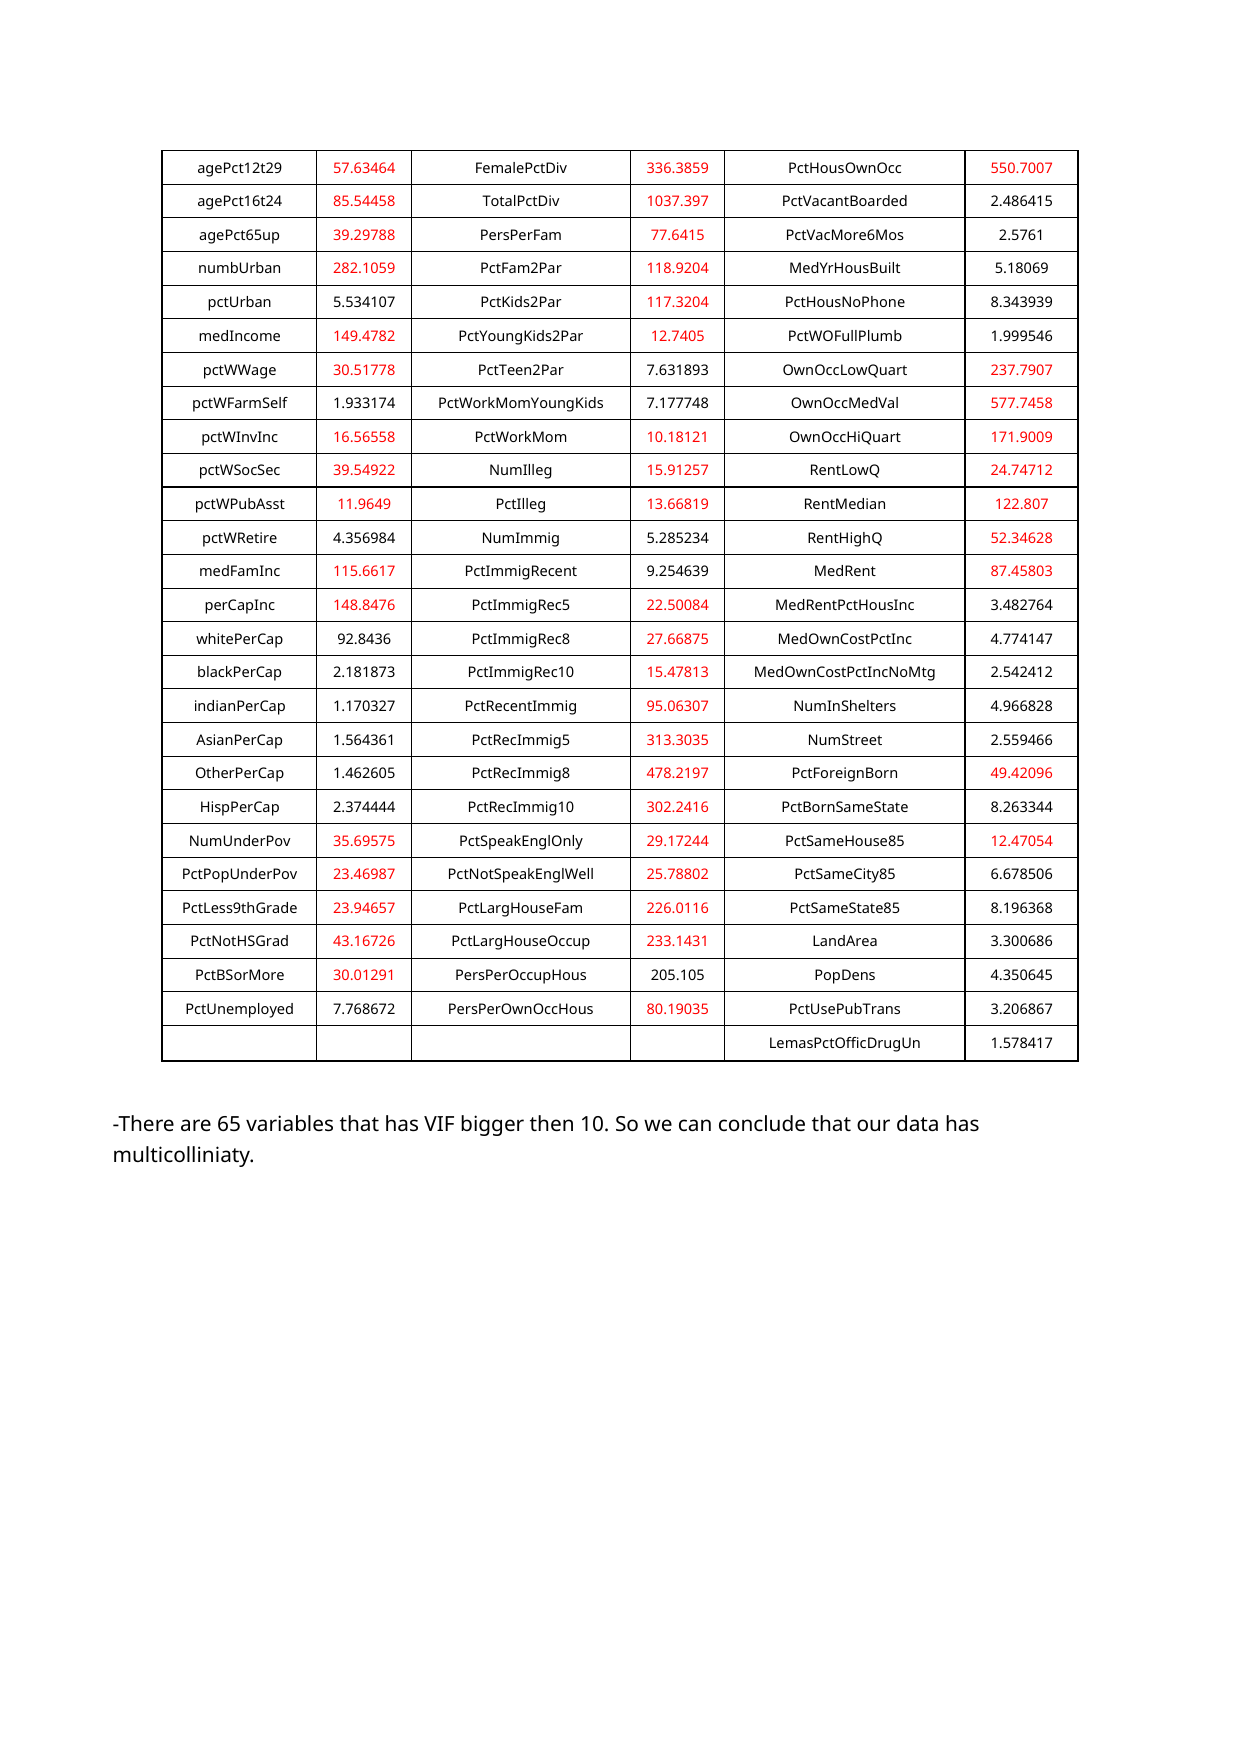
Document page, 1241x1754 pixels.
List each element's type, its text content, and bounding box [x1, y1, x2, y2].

table_cell 2.374444 [317, 790, 411, 823]
table_cell 30.51778 [317, 353, 411, 386]
table_cell 30.01291 [317, 959, 411, 991]
table_cell PctLargHouseOccup [412, 925, 630, 957]
table_cell 226.0116 [631, 891, 724, 924]
table_cell 1037.397 [631, 185, 724, 217]
table_cell 478.2197 [631, 757, 724, 789]
table_cell 95.06307 [631, 689, 724, 722]
table_cell 9.254639 [631, 555, 724, 587]
table_cell 115.6617 [317, 555, 411, 587]
table_cell PctWorkMom [412, 420, 630, 453]
table_cell 13.66819 [631, 488, 724, 520]
table_cell PctHousNoPhone [725, 286, 964, 318]
table_cell 5.534107 [317, 286, 411, 318]
table_cell PopDens [725, 959, 964, 991]
table_cell NumImmig [412, 521, 630, 554]
table_cell pctWFarmSelf [163, 387, 316, 419]
table_cell 4.966828 [966, 689, 1077, 722]
table_cell 11.9649 [317, 488, 411, 520]
table_cell pctWRetire [163, 521, 316, 554]
table_cell PctHousOwnOcc [725, 151, 964, 184]
table_cell 8.196368 [966, 891, 1077, 924]
table_cell indianPerCap [163, 689, 316, 722]
table_cell OwnOccMedVal [725, 387, 964, 419]
table_cell MedOwnCostPctIncNoMtg [725, 656, 964, 688]
table_cell 25.78802 [631, 858, 724, 890]
table_cell PctRecImmig10 [412, 790, 630, 823]
table_cell 577.7458 [966, 387, 1077, 419]
table_cell 57.63464 [317, 151, 411, 184]
table_cell AsianPerCap [163, 723, 316, 756]
table_cell 122.807 [966, 488, 1077, 520]
table_cell 313.3035 [631, 723, 724, 756]
table_cell 22.50084 [631, 589, 724, 621]
table_cell PctUsePubTrans [725, 992, 964, 1025]
table_cell 1.170327 [317, 689, 411, 722]
table_cell 15.91257 [631, 454, 724, 486]
table_cell NumUnderPov [163, 824, 316, 857]
table_cell 52.34628 [966, 521, 1077, 554]
table_cell NumIlleg [412, 454, 630, 486]
table_cell 282.1059 [317, 252, 411, 284]
table_cell 4.774147 [966, 622, 1077, 655]
table_cell 148.8476 [317, 589, 411, 621]
table_cell PctWOFullPlumb [725, 319, 964, 352]
table_cell OtherPerCap [163, 757, 316, 789]
table_cell 80.19035 [631, 992, 724, 1025]
table_cell 171.9009 [966, 420, 1077, 453]
table_cell PctSameCity85 [725, 858, 964, 890]
table_cell agePct65up [163, 218, 316, 251]
table_cell PctImmigRec5 [412, 589, 630, 621]
table_cell 16.56558 [317, 420, 411, 453]
table_cell pctUrban [163, 286, 316, 318]
table_cell 149.4782 [317, 319, 411, 352]
table_cell 7.631893 [631, 353, 724, 386]
table_cell PctForeignBorn [725, 757, 964, 789]
table_cell 1.933174 [317, 387, 411, 419]
table_cell PctRecImmig8 [412, 757, 630, 789]
table_cell MedYrHousBuilt [725, 252, 964, 284]
table_cell 23.46987 [317, 858, 411, 890]
table_cell PctNotHSGrad [163, 925, 316, 957]
table_cell 5.18069 [966, 252, 1077, 284]
table_cell 205.105 [631, 959, 724, 991]
table_cell 4.350645 [966, 959, 1077, 991]
table_cell 12.47054 [966, 824, 1077, 857]
text -There are 65 variables that has VIF bigger then 10. So we can conclude that our data has multicolliniaty. [112, 1109, 1128, 1168]
table_cell MedRentPctHousInc [725, 589, 964, 621]
table_cell PctIlleg [412, 488, 630, 520]
table_cell 49.42096 [966, 757, 1077, 789]
table_cell 1.999546 [966, 319, 1077, 352]
table_cell 237.7907 [966, 353, 1077, 386]
table_cell PctRecImmig5 [412, 723, 630, 756]
table_cell 2.486415 [966, 185, 1077, 217]
table_cell pctWWage [163, 353, 316, 386]
table_cell PctSameHouse85 [725, 824, 964, 857]
table_cell PctImmigRec8 [412, 622, 630, 655]
table_cell 4.356984 [317, 521, 411, 554]
table_cell NumInShelters [725, 689, 964, 722]
table_cell 2.5761 [966, 218, 1077, 251]
table_cell 2.181873 [317, 656, 411, 688]
table_cell 10.18121 [631, 420, 724, 453]
table_cell FemalePctDiv [412, 151, 630, 184]
table_cell 92.8436 [317, 622, 411, 655]
table_cell 39.29788 [317, 218, 411, 251]
table_cell PctNotSpeakEnglWell [412, 858, 630, 890]
table_cell pctWInvInc [163, 420, 316, 453]
table_cell RentHighQ [725, 521, 964, 554]
table_cell 3.482764 [966, 589, 1077, 621]
table_cell 233.1431 [631, 925, 724, 957]
table_cell PctUnemployed [163, 992, 316, 1025]
table_cell MedOwnCostPctInc [725, 622, 964, 655]
table_cell 117.3204 [631, 286, 724, 318]
table_cell PctRecentImmig [412, 689, 630, 722]
table_cell PctKids2Par [412, 286, 630, 318]
table_cell RentMedian [725, 488, 964, 520]
table_cell [412, 1026, 630, 1060]
table_cell PersPerOccupHous [412, 959, 630, 991]
table_cell 39.54922 [317, 454, 411, 486]
table_cell LandArea [725, 925, 964, 957]
table_cell PctLargHouseFam [412, 891, 630, 924]
table_cell 2.542412 [966, 656, 1077, 688]
table_cell 77.6415 [631, 218, 724, 251]
table_cell TotalPctDiv [412, 185, 630, 217]
table_cell PctVacantBoarded [725, 185, 964, 217]
table_cell 43.16726 [317, 925, 411, 957]
table_cell PersPerFam [412, 218, 630, 251]
table_cell NumStreet [725, 723, 964, 756]
table_cell perCapInc [163, 589, 316, 621]
table_cell OwnOccLowQuart [725, 353, 964, 386]
table_cell PctFam2Par [412, 252, 630, 284]
table_cell 3.206867 [966, 992, 1077, 1025]
table_cell PctImmigRecent [412, 555, 630, 587]
table_cell [163, 1026, 316, 1060]
table_cell 27.66875 [631, 622, 724, 655]
table_cell 118.9204 [631, 252, 724, 284]
table_cell PctImmigRec10 [412, 656, 630, 688]
table_cell OwnOccHiQuart [725, 420, 964, 453]
table_cell PctBSorMore [163, 959, 316, 991]
table_cell 302.2416 [631, 790, 724, 823]
table_cell 7.768672 [317, 992, 411, 1025]
table_cell PctYoungKids2Par [412, 319, 630, 352]
table_cell 1.564361 [317, 723, 411, 756]
table_cell [317, 1026, 411, 1060]
table_cell 6.678506 [966, 858, 1077, 890]
table_cell PctSpeakEnglOnly [412, 824, 630, 857]
table_cell 2.559466 [966, 723, 1077, 756]
table_cell 1.578417 [966, 1026, 1077, 1060]
table_cell 550.7007 [966, 151, 1077, 184]
table_cell LemasPctOfficDrugUn [725, 1026, 964, 1060]
table_cell 35.69575 [317, 824, 411, 857]
table_cell whitePerCap [163, 622, 316, 655]
table_cell PersPerOwnOccHous [412, 992, 630, 1025]
table_cell 8.343939 [966, 286, 1077, 318]
table_cell pctWSocSec [163, 454, 316, 486]
table_cell medIncome [163, 319, 316, 352]
table_cell PctSameState85 [725, 891, 964, 924]
table_cell blackPerCap [163, 656, 316, 688]
table_cell agePct12t29 [163, 151, 316, 184]
table_cell 3.300686 [966, 925, 1077, 957]
table_cell 15.47813 [631, 656, 724, 688]
table_cell PctPopUnderPov [163, 858, 316, 890]
table_cell RentLowQ [725, 454, 964, 486]
table_cell 29.17244 [631, 824, 724, 857]
table_cell PctTeen2Par [412, 353, 630, 386]
table_cell 8.263344 [966, 790, 1077, 823]
table_cell PctLess9thGrade [163, 891, 316, 924]
table_cell 24.74712 [966, 454, 1077, 486]
table_cell 12.7405 [631, 319, 724, 352]
table_cell 87.45803 [966, 555, 1077, 587]
table_cell medFamInc [163, 555, 316, 587]
table_cell agePct16t24 [163, 185, 316, 217]
table_cell HispPerCap [163, 790, 316, 823]
table_cell PctBornSameState [725, 790, 964, 823]
table_cell 7.177748 [631, 387, 724, 419]
table_cell PctWorkMomYoungKids [412, 387, 630, 419]
table_cell 1.462605 [317, 757, 411, 789]
table_cell 5.285234 [631, 521, 724, 554]
table_cell 336.3859 [631, 151, 724, 184]
table_cell [631, 1026, 724, 1060]
table_cell numbUrban [163, 252, 316, 284]
table_cell PctVacMore6Mos [725, 218, 964, 251]
table_cell pctWPubAsst [163, 488, 316, 520]
table_cell 85.54458 [317, 185, 411, 217]
table_cell MedRent [725, 555, 964, 587]
table_cell 23.94657 [317, 891, 411, 924]
